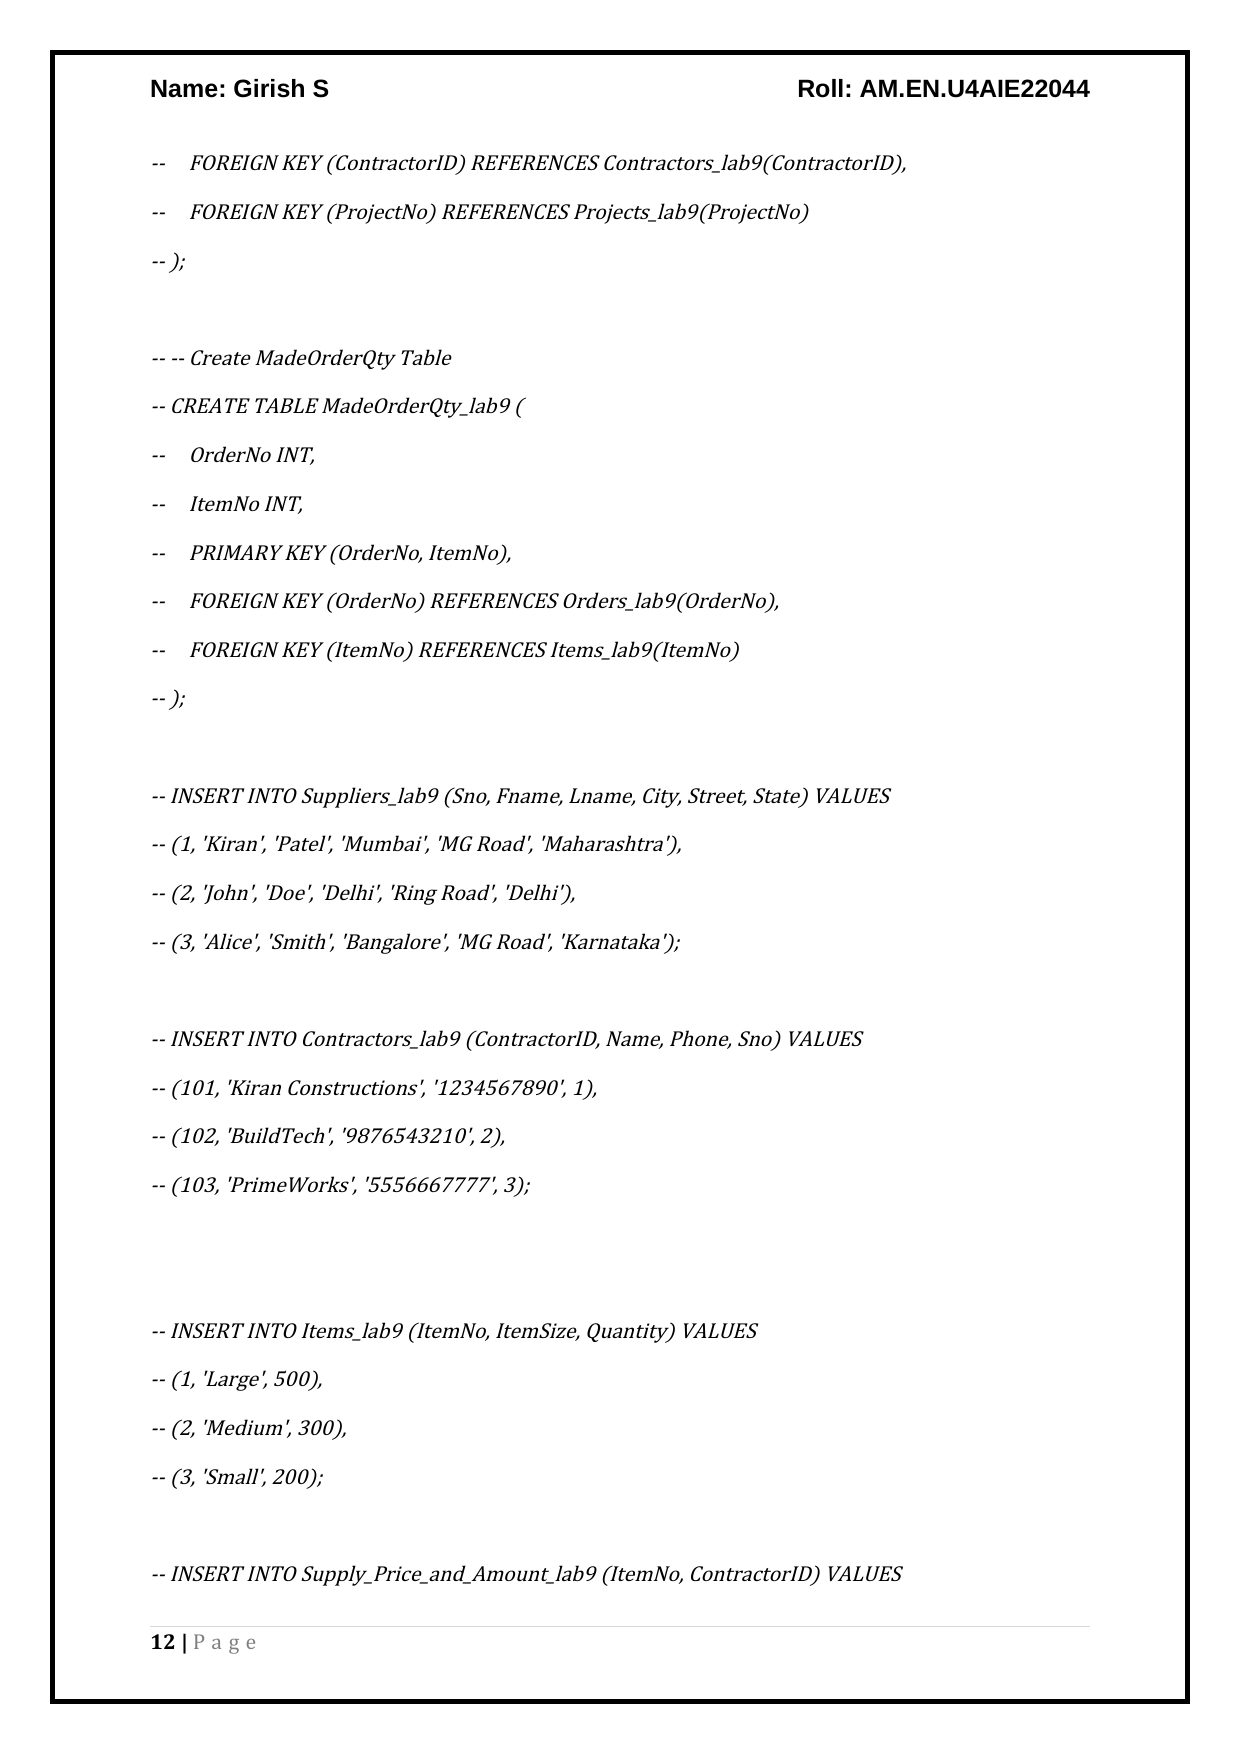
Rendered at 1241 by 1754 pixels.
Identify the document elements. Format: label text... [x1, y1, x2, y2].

text -- (101, 'Kiran Constructions', '1234567890', 1), [150, 1074, 1090, 1100]
text -- ItemNo INT, [150, 491, 1090, 516]
text -- CREATE TABLE MadeOrderQty_lab9 ( [150, 393, 1090, 419]
text -- INSERT INTO Suppliers_lab9 (Sno, Fname, Lname, City, Street, State) VALUES [150, 782, 1090, 808]
text -- INSERT INTO Contractors_lab9 (ContractorID, Name, Phone, Sno) VALUES [150, 1026, 1090, 1051]
text -- PRIMARY KEY (OrderNo, ItemNo), [150, 539, 1090, 565]
text -- (103, 'PrimeWorks', '5556667777', 3); [150, 1172, 1090, 1197]
text -- (102, 'BuildTech', '9876543210', 2), [150, 1123, 1090, 1148]
text -- (1, 'Kiran', 'Patel', 'Mumbai', 'MG Road', 'Maharashtra'), [150, 831, 1090, 857]
text -- -- Create MadeOrderQty Table [150, 344, 1090, 370]
text -- INSERT INTO Items_lab9 (ItemNo, ItemSize, Quantity) VALUES [150, 1317, 1090, 1343]
text -- ); [150, 685, 1090, 711]
text -- (3, 'Alice', 'Smith', 'Bangalore', 'MG Road', 'Karnataka'); [150, 928, 1090, 954]
text -- (1, 'Large', 500), [150, 1366, 1090, 1392]
text -- FOREIGN KEY (ItemNo) REFERENCES Items_lab9(ItemNo) [150, 636, 1090, 662]
text -- INSERT INTO Supply_Price_and_Amount_lab9 (ItemNo, ContractorID) VALUES [150, 1561, 1090, 1586]
text -- (3, 'Small', 200); [150, 1463, 1090, 1489]
text -- (2, 'Medium', 300), [150, 1415, 1090, 1440]
text -- OrderNo INT, [150, 442, 1090, 467]
text -- FOREIGN KEY (ProjectNo) REFERENCES Projects_lab9(ProjectNo) [150, 199, 1090, 224]
text -- (2, 'John', 'Doe', 'Delhi', 'Ring Road', 'Delhi'), [150, 880, 1090, 905]
text -- ); [150, 247, 1090, 273]
text -- FOREIGN KEY (OrderNo) REFERENCES Orders_lab9(OrderNo), [150, 588, 1090, 613]
text -- FOREIGN KEY (ContractorID) REFERENCES Contractors_lab9(ContractorID), [150, 150, 1090, 176]
